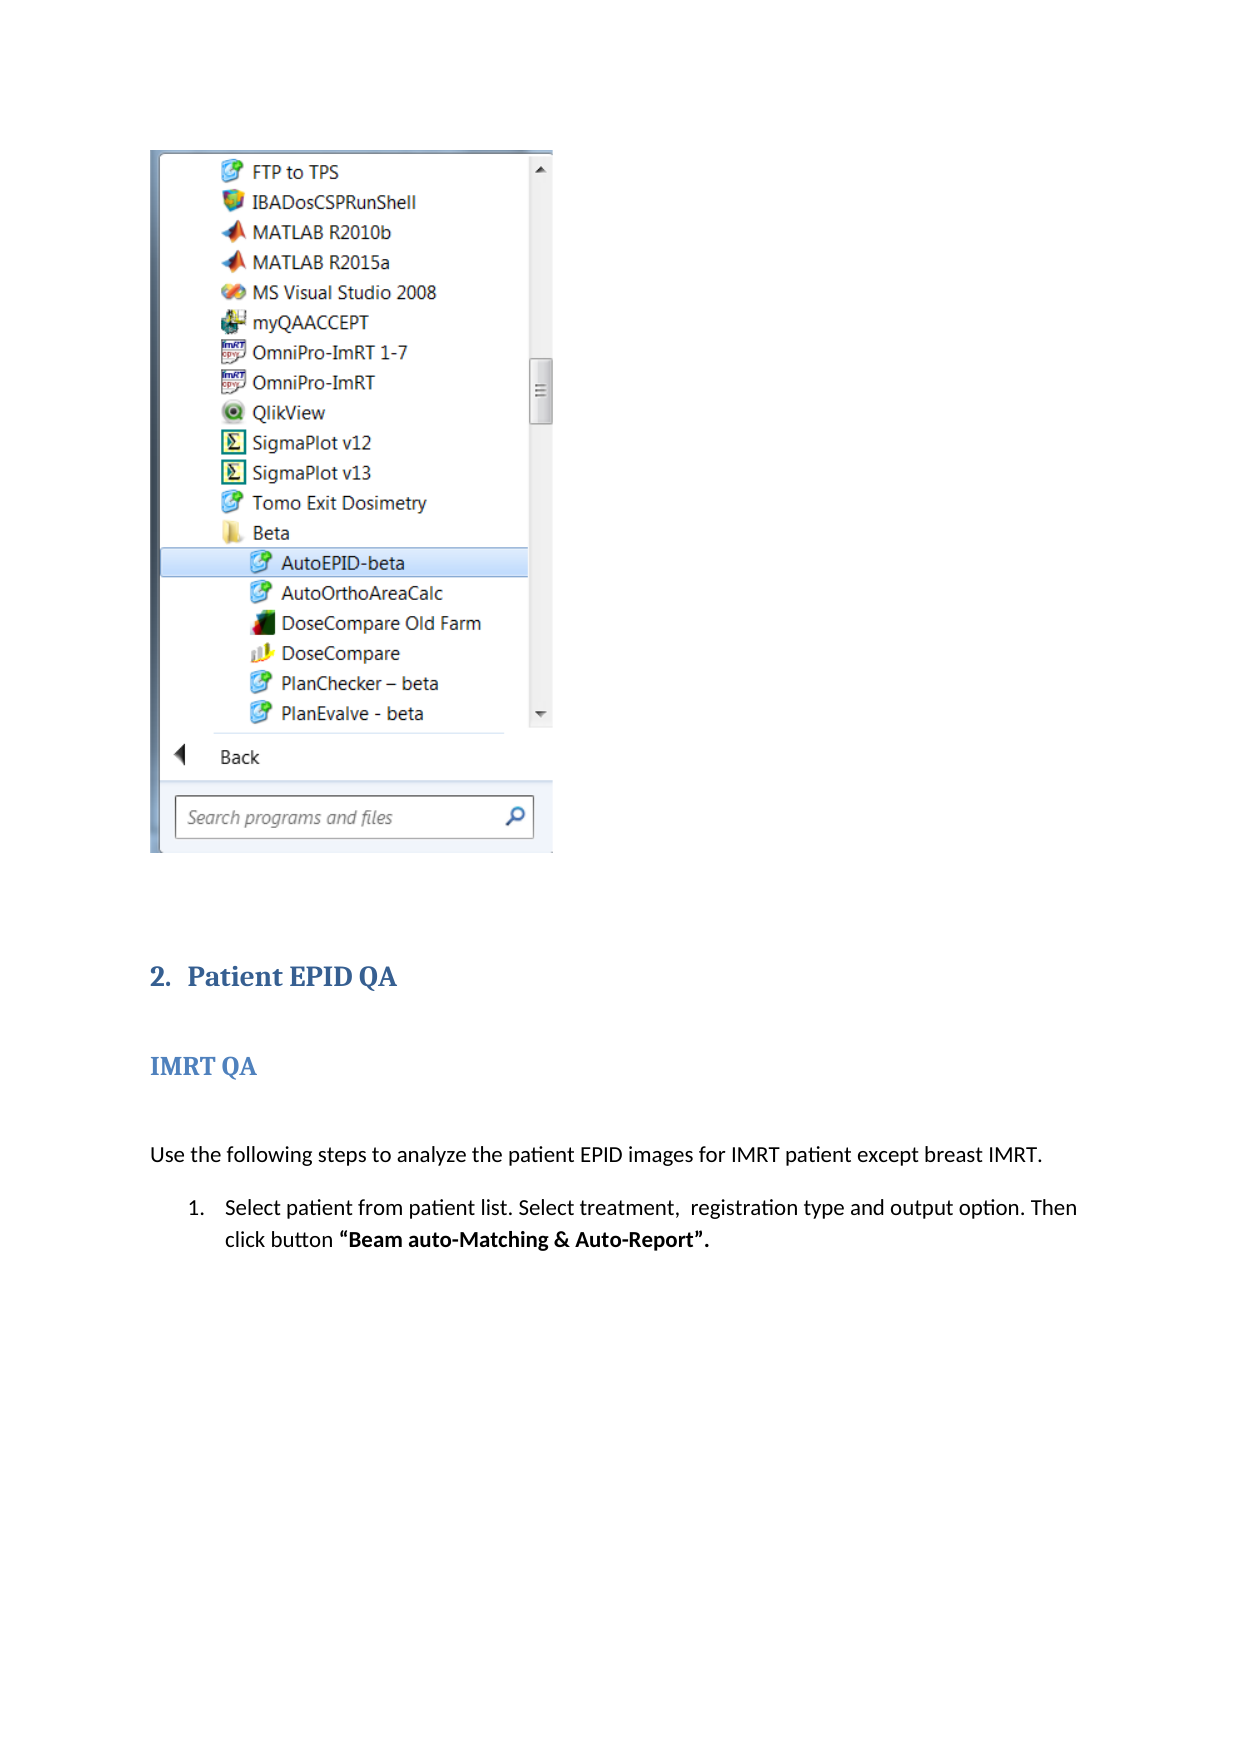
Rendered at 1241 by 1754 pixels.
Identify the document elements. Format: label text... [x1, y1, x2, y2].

picture [150, 150, 553, 853]
subtitle Patient EPID QA [150, 960, 1090, 993]
text Use the following steps to analyze the patient EPID images for IMRT patient except breast IMRT. [150, 1140, 1090, 1168]
list Select patient from patient list. Select treatment, registration type and output option. Then click button “Beam auto-Matching & Auto-Report”. [187, 1193, 1090, 1253]
subtitle IMRT QA [150, 1051, 1090, 1082]
